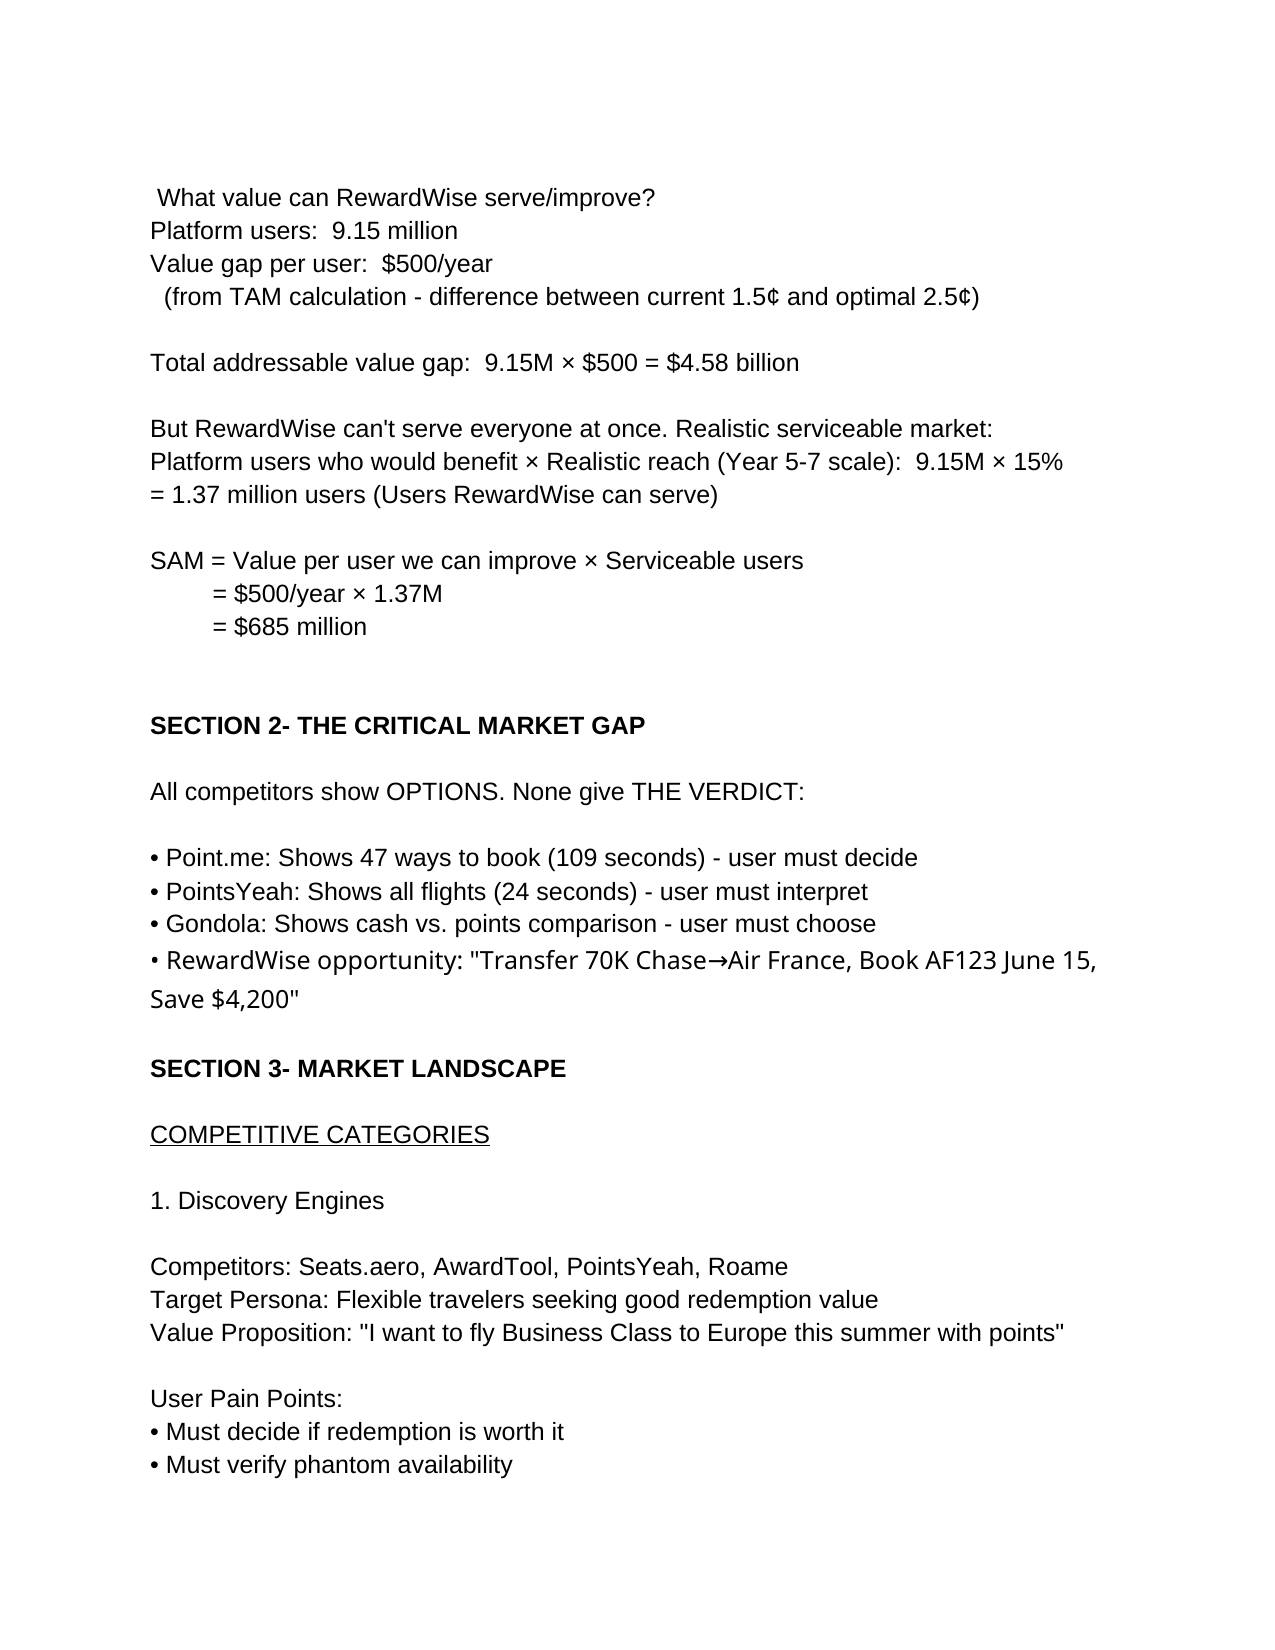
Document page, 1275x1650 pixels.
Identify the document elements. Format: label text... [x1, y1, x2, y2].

text SECTION 3- MARKET LANDSCAPE [150, 1054, 1125, 1083]
text All competitors show OPTIONS. None give THE VERDICT: [150, 777, 1125, 806]
text Platform users who would benefit × Realistic reach (Year 5-7 scale): 9.15M × 15% [150, 447, 1125, 476]
text What value can RewardWise serve/improve? [150, 183, 1125, 212]
text • RewardWise opportunity: "Transfer 70K Chase→Air France, Book AF123 June 15, Save $4,200" [150, 942, 1125, 1016]
text = 1.37 million users (Users RewardWise can serve) [150, 480, 1125, 509]
text SECTION 2- THE CRITICAL MARKET GAP [150, 711, 1125, 740]
text User Pain Points: [150, 1384, 1125, 1413]
text Platform users: 9.15 million [150, 216, 1125, 245]
text Competitors: Seats.aero, AwardTool, PointsYeah, Roame [150, 1252, 1125, 1281]
text But RewardWise can't serve everyone at once. Realistic serviceable market: [150, 414, 1125, 443]
text Value gap per user: $500/year [150, 249, 1125, 278]
text Value Proposition: "I want to fly Business Class to Europe this summer with points" [150, 1318, 1125, 1347]
text 1. Discovery Engines [150, 1186, 1125, 1215]
text = $500/year × 1.37M [150, 579, 1125, 608]
text = $685 million [150, 612, 1125, 641]
text • Must verify phantom availability [150, 1450, 1125, 1479]
text SAM = Value per user we can improve × Serviceable users [150, 546, 1125, 575]
text Target Persona: Flexible travelers seeking good redemption value [150, 1285, 1125, 1314]
text (from TAM calculation - difference between current 1.5¢ and optimal 2.5¢) [150, 282, 1125, 311]
text • Point.me: Shows 47 ways to book (109 seconds) - user must decide [150, 843, 1125, 872]
text Total addressable value gap: 9.15M × $500 = $4.58 billion [150, 348, 1125, 377]
text • Gondola: Shows cash vs. points comparison - user must choose [150, 909, 1125, 938]
text • PointsYeah: Shows all flights (24 seconds) - user must interpret [150, 876, 1125, 905]
text • Must decide if redemption is worth it [150, 1417, 1125, 1446]
text COMPETITIVE CATEGORIES [150, 1120, 1125, 1149]
